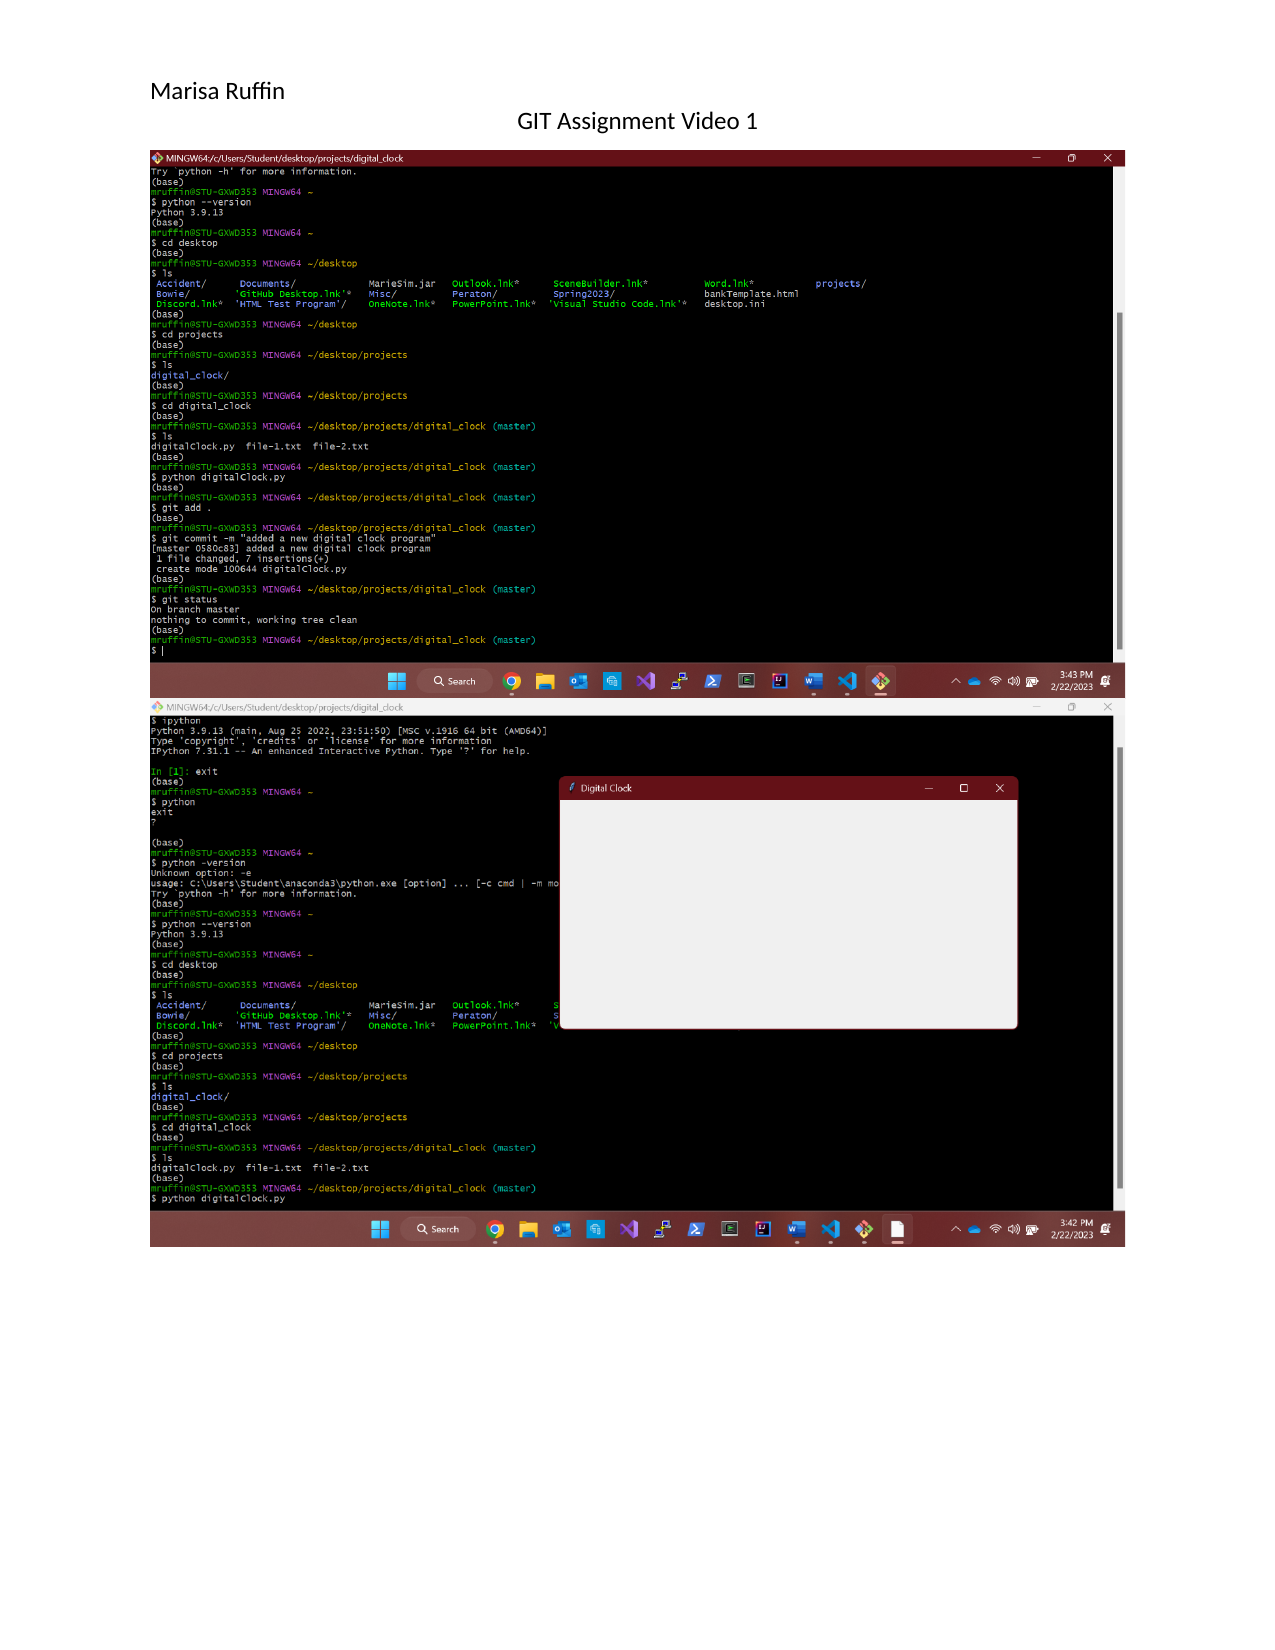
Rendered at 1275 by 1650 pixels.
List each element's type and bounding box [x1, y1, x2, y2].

picture [150, 150, 1125, 1247]
